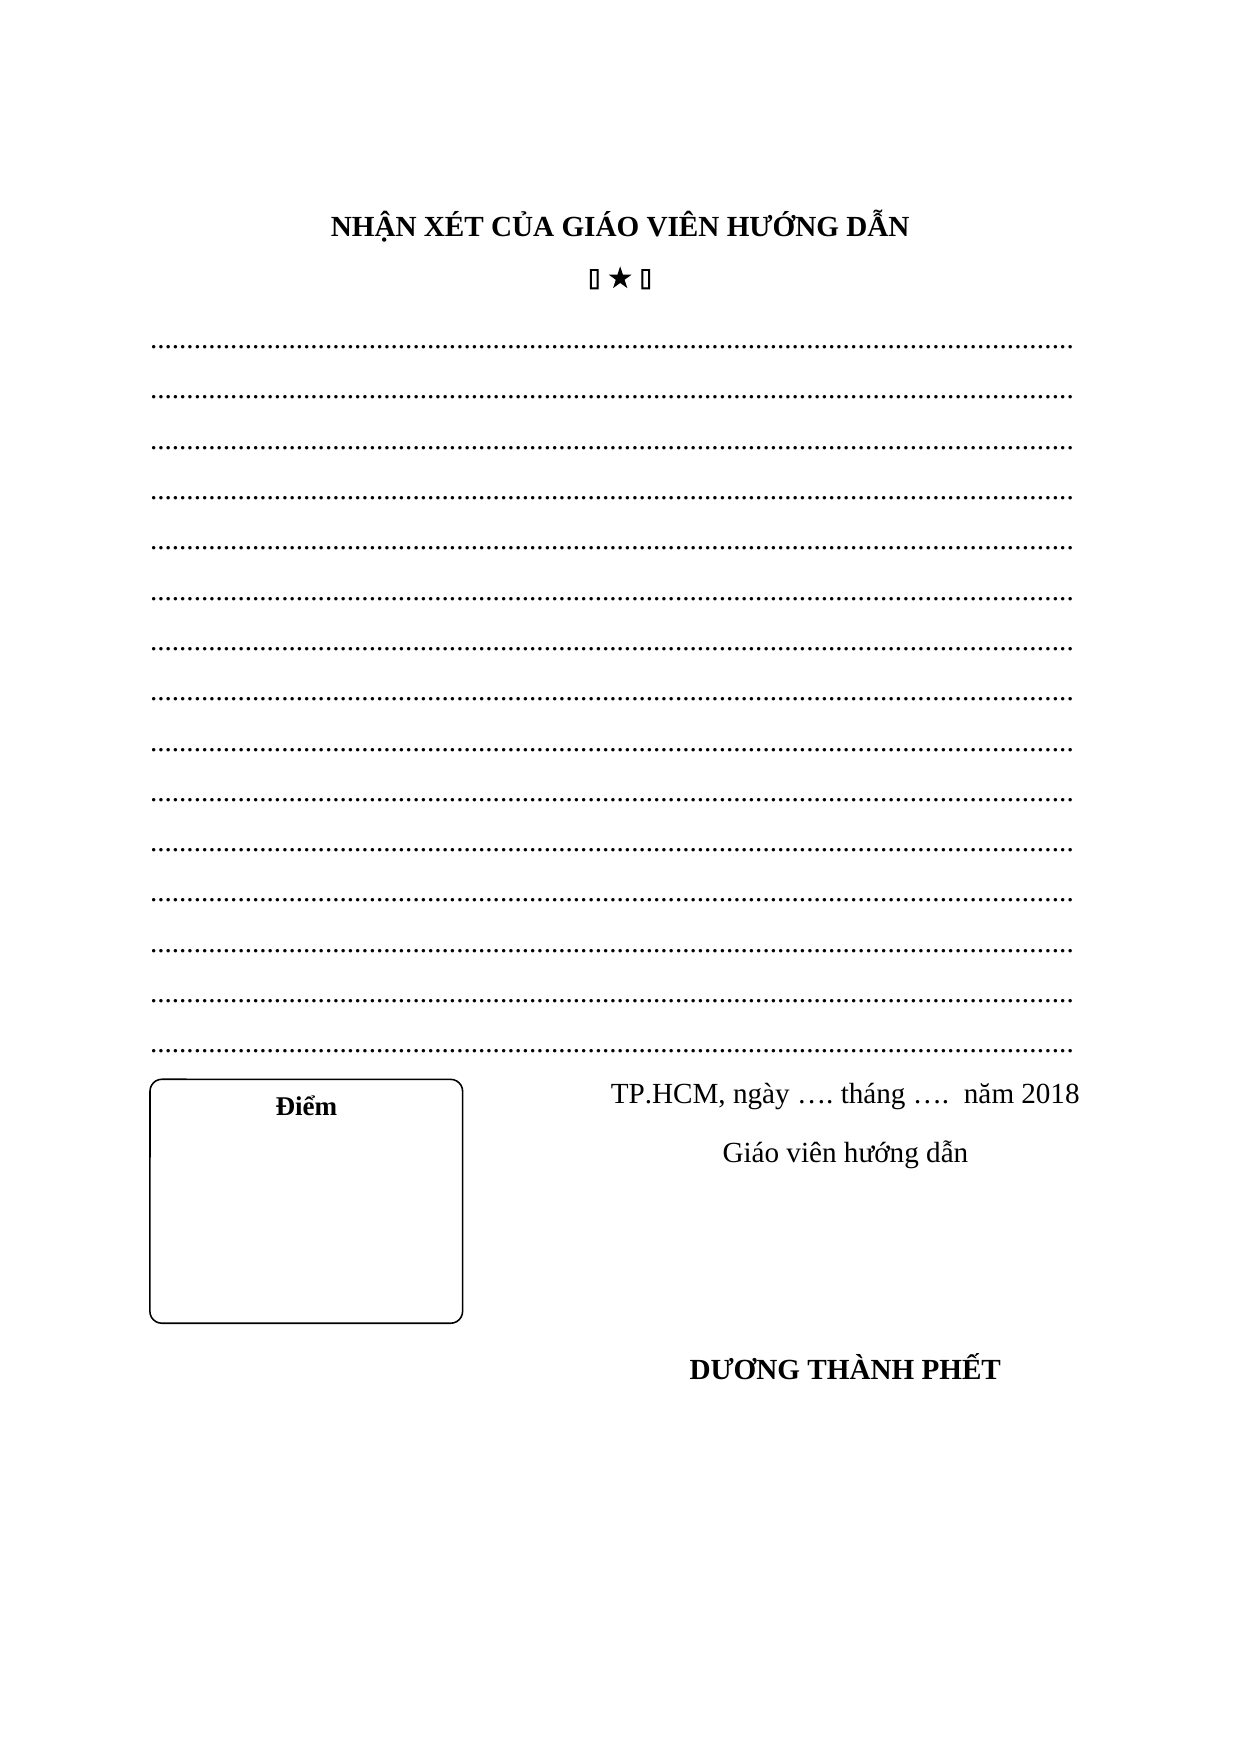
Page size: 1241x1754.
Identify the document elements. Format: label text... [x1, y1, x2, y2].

text NHẬN XÉT CỦA GIÁO VIÊN HƯỚNG DẪN [150, 209, 1090, 243]
text DƯƠNG THÀNH PHẾT [600, 1352, 1090, 1385]
text TP.HCM, ngày …. tháng …. năm 2018 [600, 1076, 1090, 1109]
text Giáo viên hướng dẫn [600, 1135, 1090, 1169]
